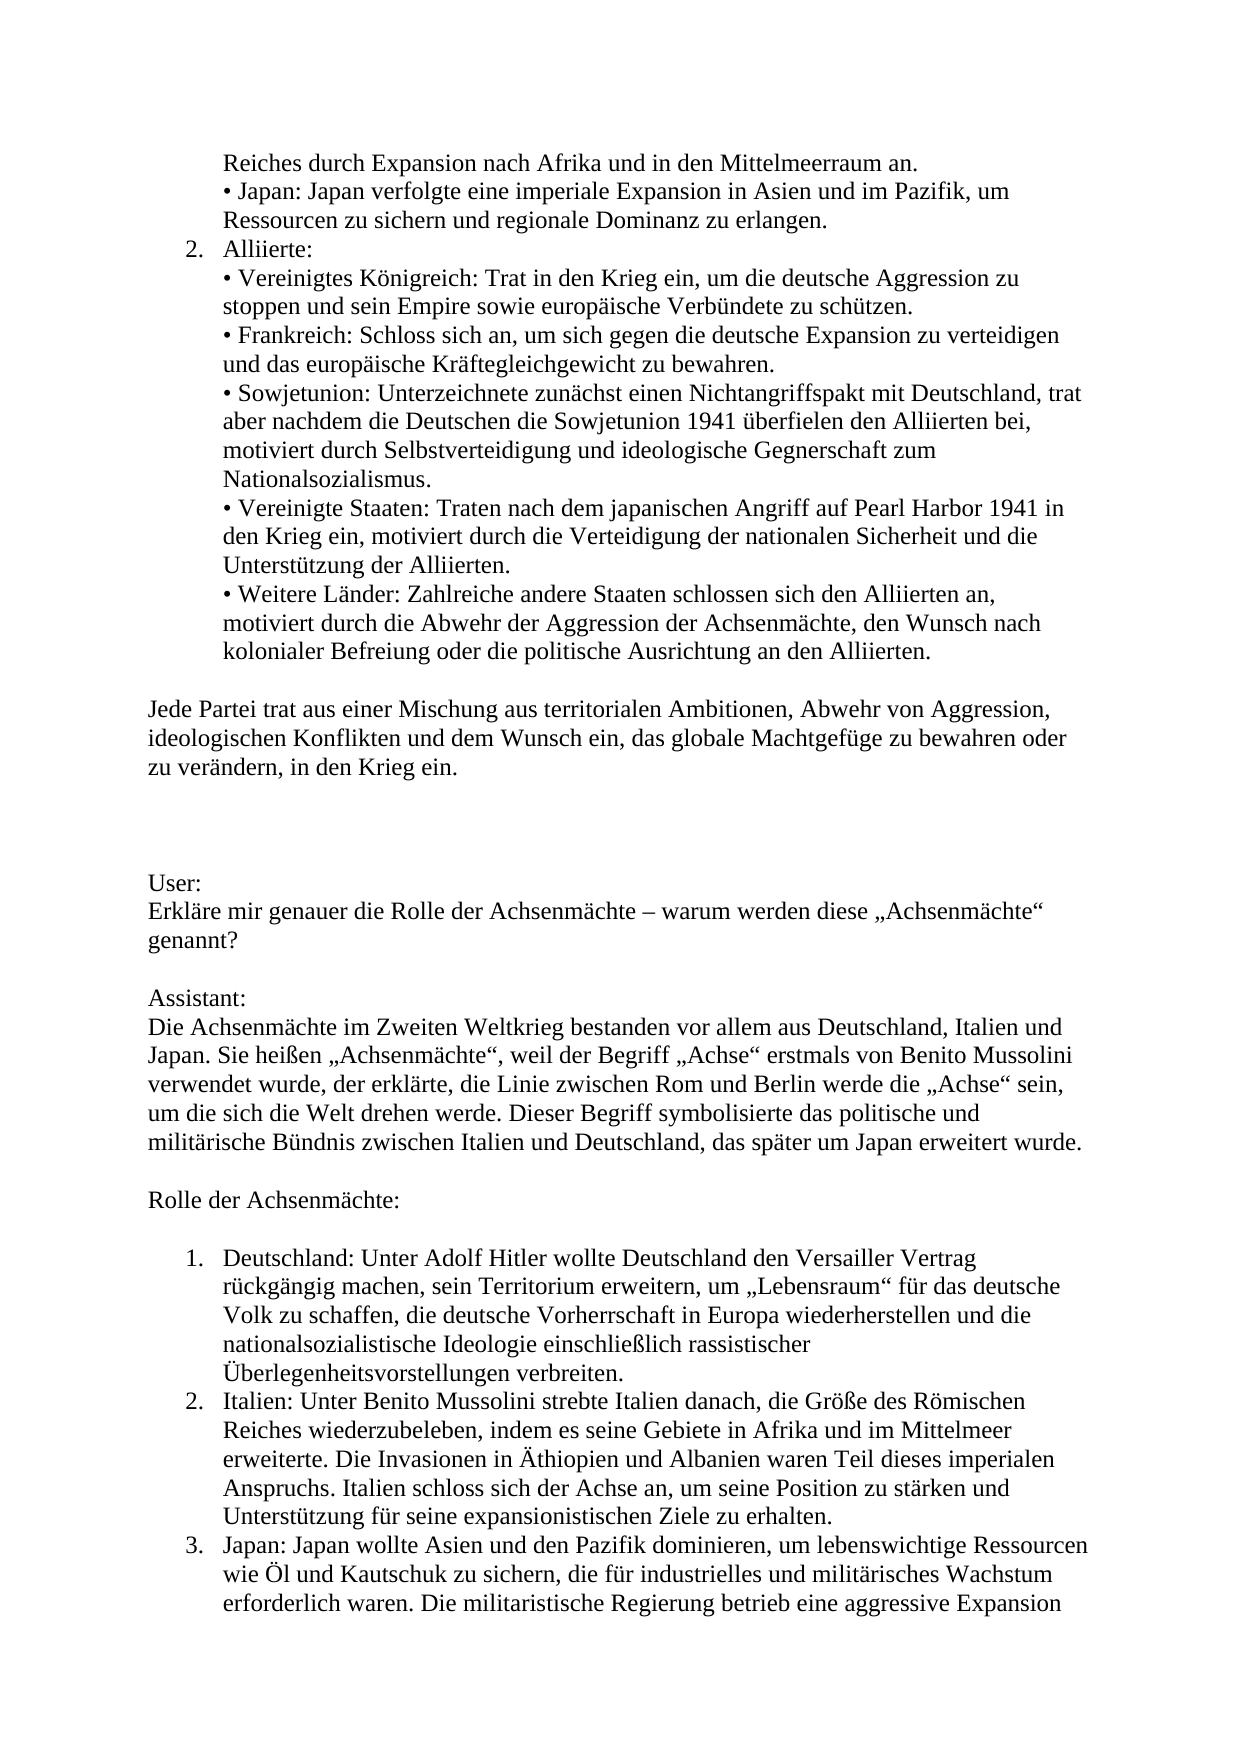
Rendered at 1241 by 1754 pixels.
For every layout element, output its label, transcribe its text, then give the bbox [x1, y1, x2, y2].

text Assistant: Die Achsenmächte im Zweiten Weltkrieg bestanden vor allem aus Deutschland, Italien und Japan. Sie heißen „Achsenmächte“, weil der Begriff „Achse“ erstmals von Benito Mussolini verwendet wurde, der erklärte, die Linie zwischen Rom und Berlin werde die „Achse“ sein, um die sich die Welt drehen werde. Dieser Begriff symbolisierte das politische und militärische Bündnis zwischen Italien und Deutschland, das später um Japan erweitert wurde. [148, 1271, 1093, 1444]
list Alliierte: • Vereinigtes Königreich: Trat in den Krieg ein, um die deutsche Aggression zu stoppen und sein Empire sowie europäische Verbündete zu schützen. • Frankreich: Schloss sich an, um sich gegen die deutsche Expansion zu verteidigen und das europäische Kräftegleichgewicht zu bewahren. • Sowjetunion: Unterzeichnete zunächst einen Nichtangriffspakt mit Deutschland, trat aber nachdem die Deutschen die Sowjetunion 1941 überfielen den Alliierten bei, motiviert durch Selbstverteidigung und ideologische Gegnerschaft zum Nationalsozialismus. • Vereinigte Staaten: Traten nach dem japanischen Angriff auf Pearl Harbor 1941 in den Krieg ein, motiviert durch die Verteidigung der nationalen Sicherheit und die Unterstützung der Alliierten. • Weitere Länder: Zahlreiche andere Staaten schlossen sich den Alliierten an, motiviert durch die Abwehr der Aggression der Achsenmächte, den Wunsch nach kolonialer Befreiung oder die politische Ausrichtung an den Alliierten. [185, 522, 1093, 953]
text Assistant: Die Kriegsparteien im Zweiten Weltkrieg gliederten sich vor allem in zwei große Bündnisse: die Alliierten und die Achsenmächte. [148, 148, 1093, 234]
text User: Erkläre mir genauer die Rolle der Achsenmächte – warum werden diese „Achsenmächte“ genannt? [148, 1156, 1093, 1242]
text Rolle der Achsenmächte: [148, 1473, 1093, 1502]
list Achsenmächte: • Deutschland: Unter der Führung Adolf Hitlers wollte Deutschland den Versailler Vertrag revidieren, sein Territorium erweitern und die Vorherrschaft in Europa sichern. • Italien: Unter Benito Mussolini strebte Italien den Aufbau eines neuen Römischen Reiches durch Expansion nach Afrika und in den Mittelmeerraum an. • Japan: Japan verfolgte eine imperiale Expansion in Asien und im Pazifik, um Ressourcen zu sichern und regionale Dominanz zu erlangen. [185, 263, 1093, 493]
text Jede Partei trat aus einer Mischung aus territorialen Ambitionen, Abwehr von Aggression, ideologischen Konflikten und dem Wunsch ein, das globale Machtgefüge zu bewahren oder zu verändern, in den Krieg ein. [148, 983, 1093, 1069]
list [185, 1531, 1093, 1617]
